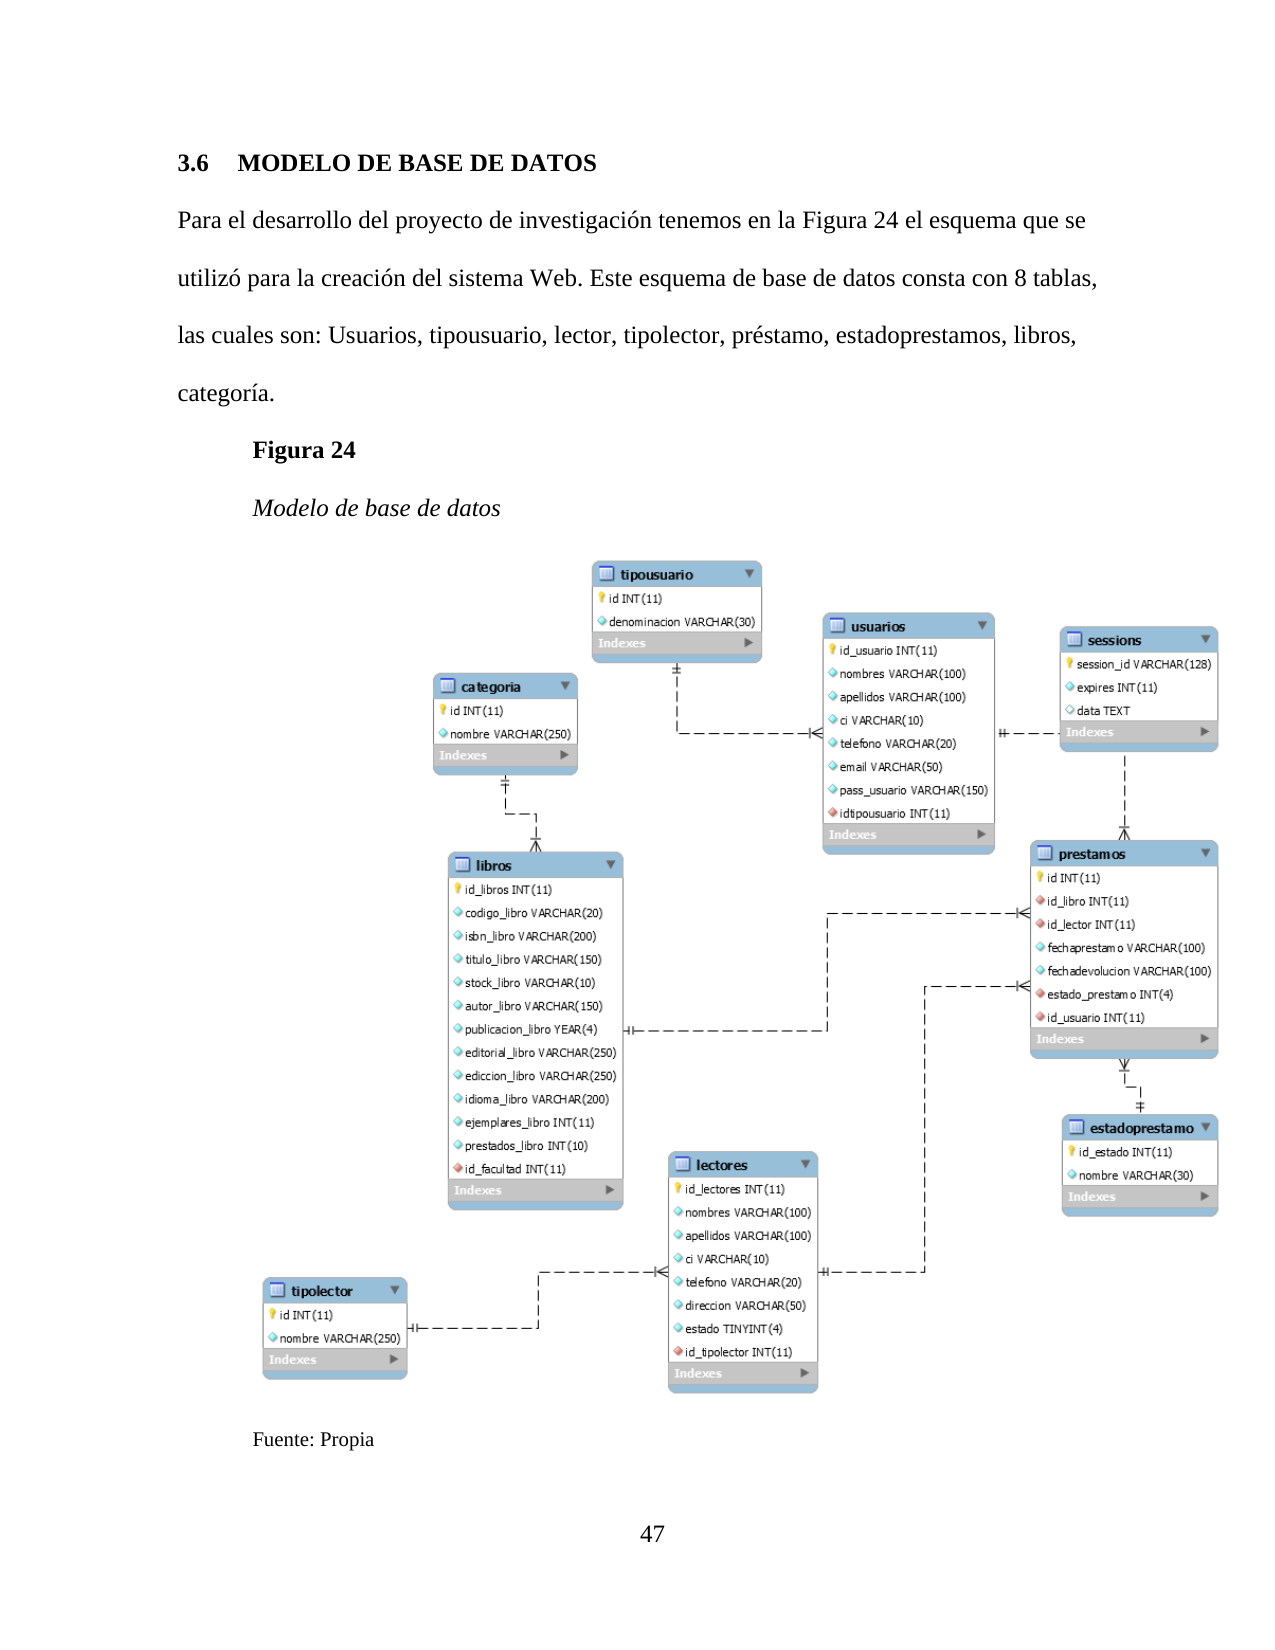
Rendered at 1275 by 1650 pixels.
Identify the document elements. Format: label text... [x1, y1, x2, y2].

text Para el desarrollo del proyecto de investigación tenemos en la Figura 22 el esquema que se utilizó para la creación del sistema Web. Este esquema de base de datos consta con 8 tablas, las cuales son: Usuarios, tipousuario, lector, tipolector, préstamo, estadoprestamos, libros, categoría. [177, 205, 1098, 406]
text Fuente: Propia [252, 1426, 1098, 1451]
picture [252, 550, 1228, 1403]
text Figura 24 Modelo de base de datos [252, 435, 1098, 521]
subtitle MODELO DE BASE DE DATOS [177, 148, 1098, 176]
